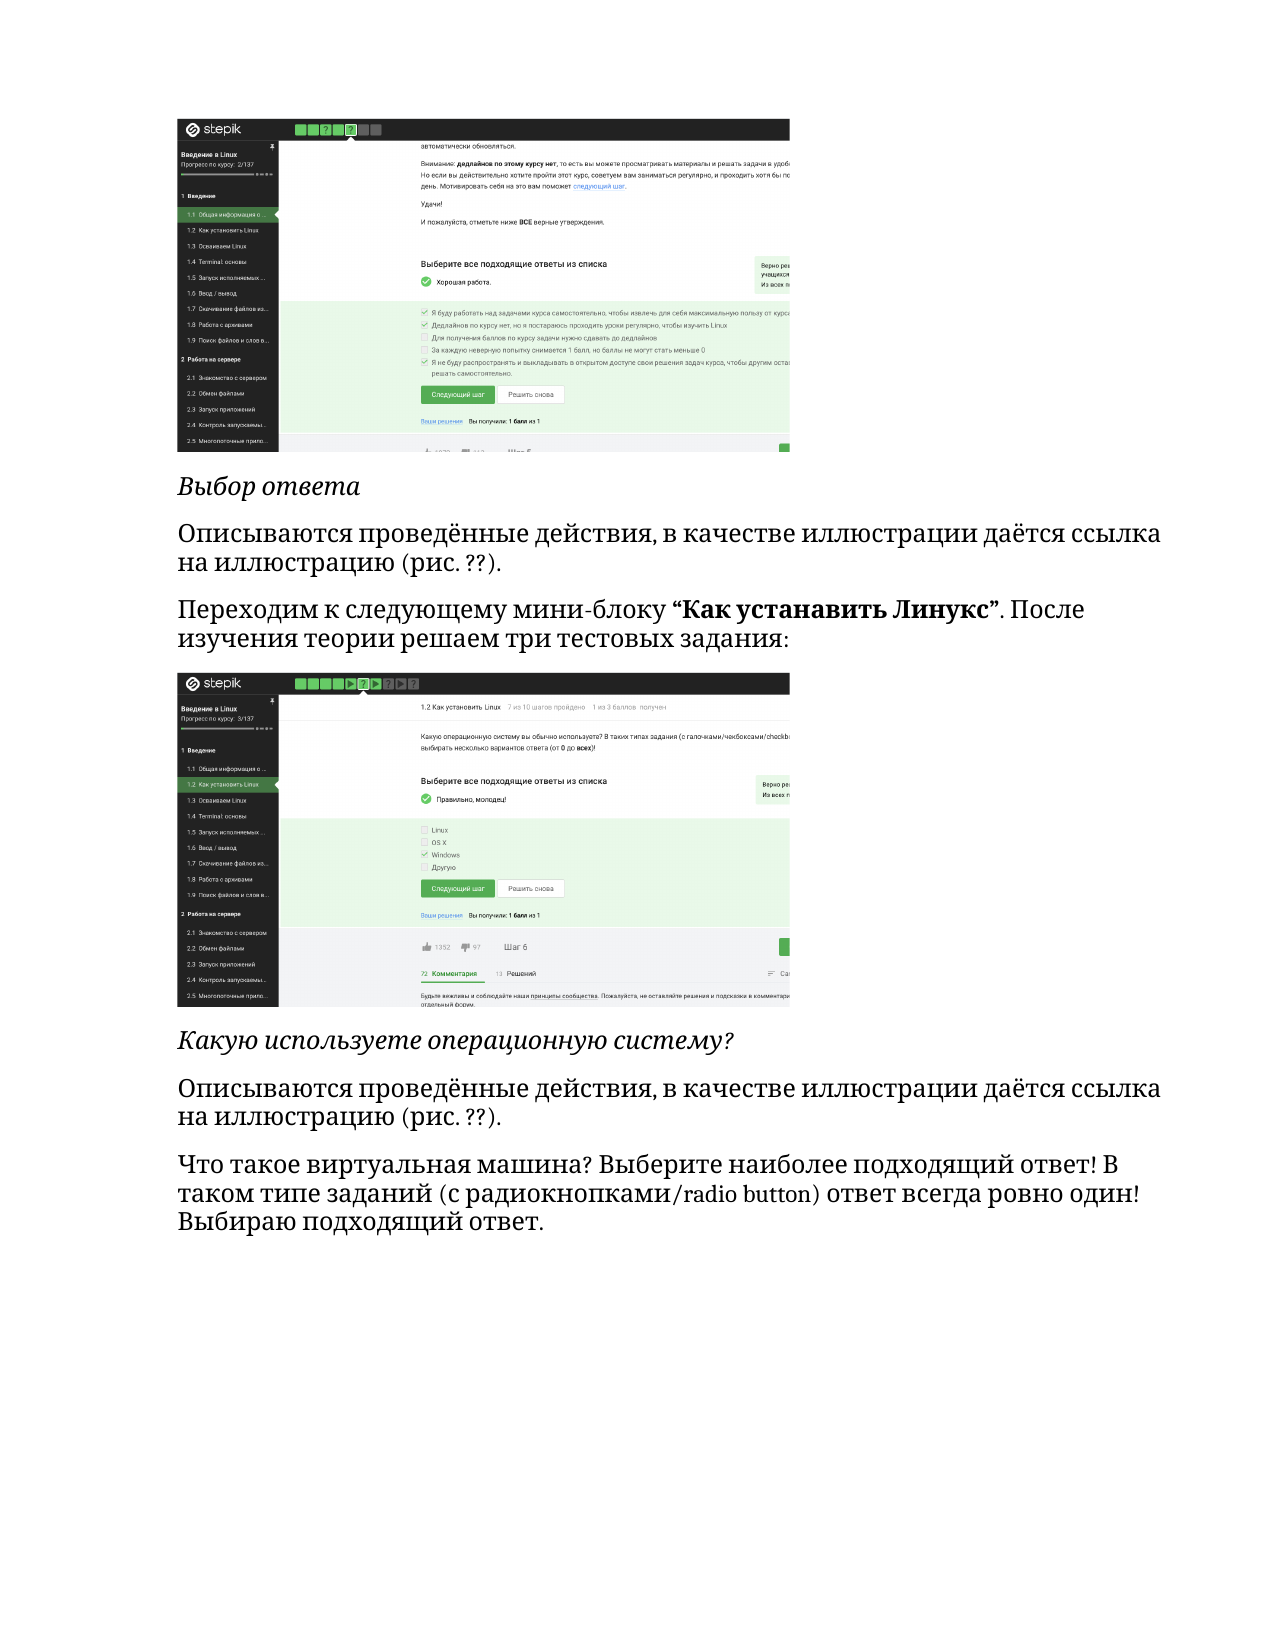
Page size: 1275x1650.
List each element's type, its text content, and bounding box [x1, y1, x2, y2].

text Что такое виртуальная машина? Выберите наиболее подходящий ответ! В таком типе заданий (с радиокнопками/radio button) ответ всегда ровно один! Выбираю подходящий ответ. [177, 1151, 1186, 1237]
text Выбор ответа [177, 473, 1186, 501]
text Описываются проведённые действия, в качестве иллюстрации даётся ссылка на иллюстрацию (рис. ??). [177, 1074, 1186, 1132]
picture [177, 672, 790, 1007]
picture [177, 118, 790, 452]
text Какую используете операционную систему? [177, 1027, 1186, 1056]
text Переходим к следующему мини-блоку “Как устанавить Линукс”. После изучения теории решаем три тестовых задания: [177, 596, 1186, 654]
text Описываются проведённые действия, в качестве иллюстрации даётся ссылка на иллюстрацию (рис. ??). [177, 520, 1186, 578]
